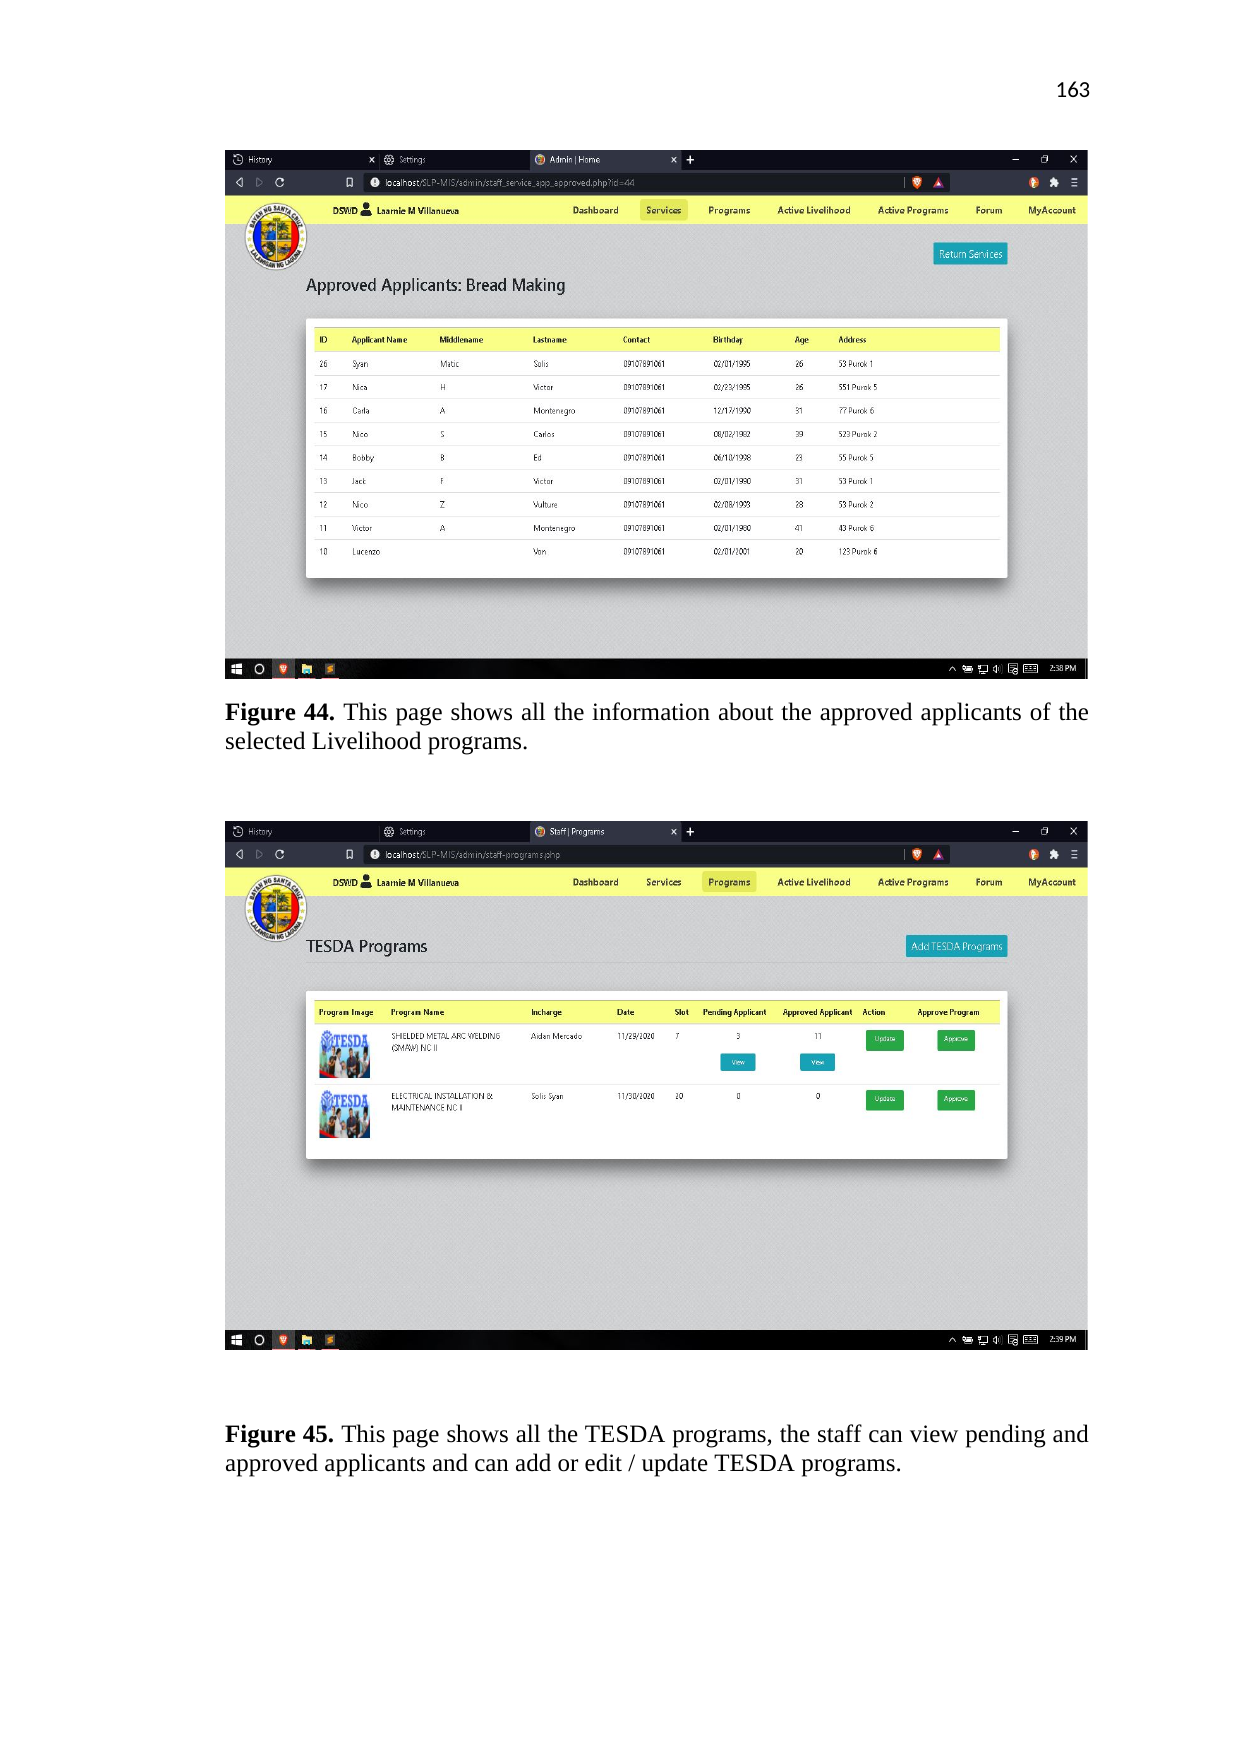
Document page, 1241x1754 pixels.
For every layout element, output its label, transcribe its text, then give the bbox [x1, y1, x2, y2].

text Figure 45. This page shows all the TESDA programs, the staff can view pending and approved applicants and can add or edit / update TESDA programs. [225, 1419, 1090, 1476]
picture [225, 150, 1088, 679]
picture [225, 821, 1088, 1350]
text Figure 44. This page shows all the information about the approved applicants of the selected Livelihood programs. [225, 697, 1090, 754]
